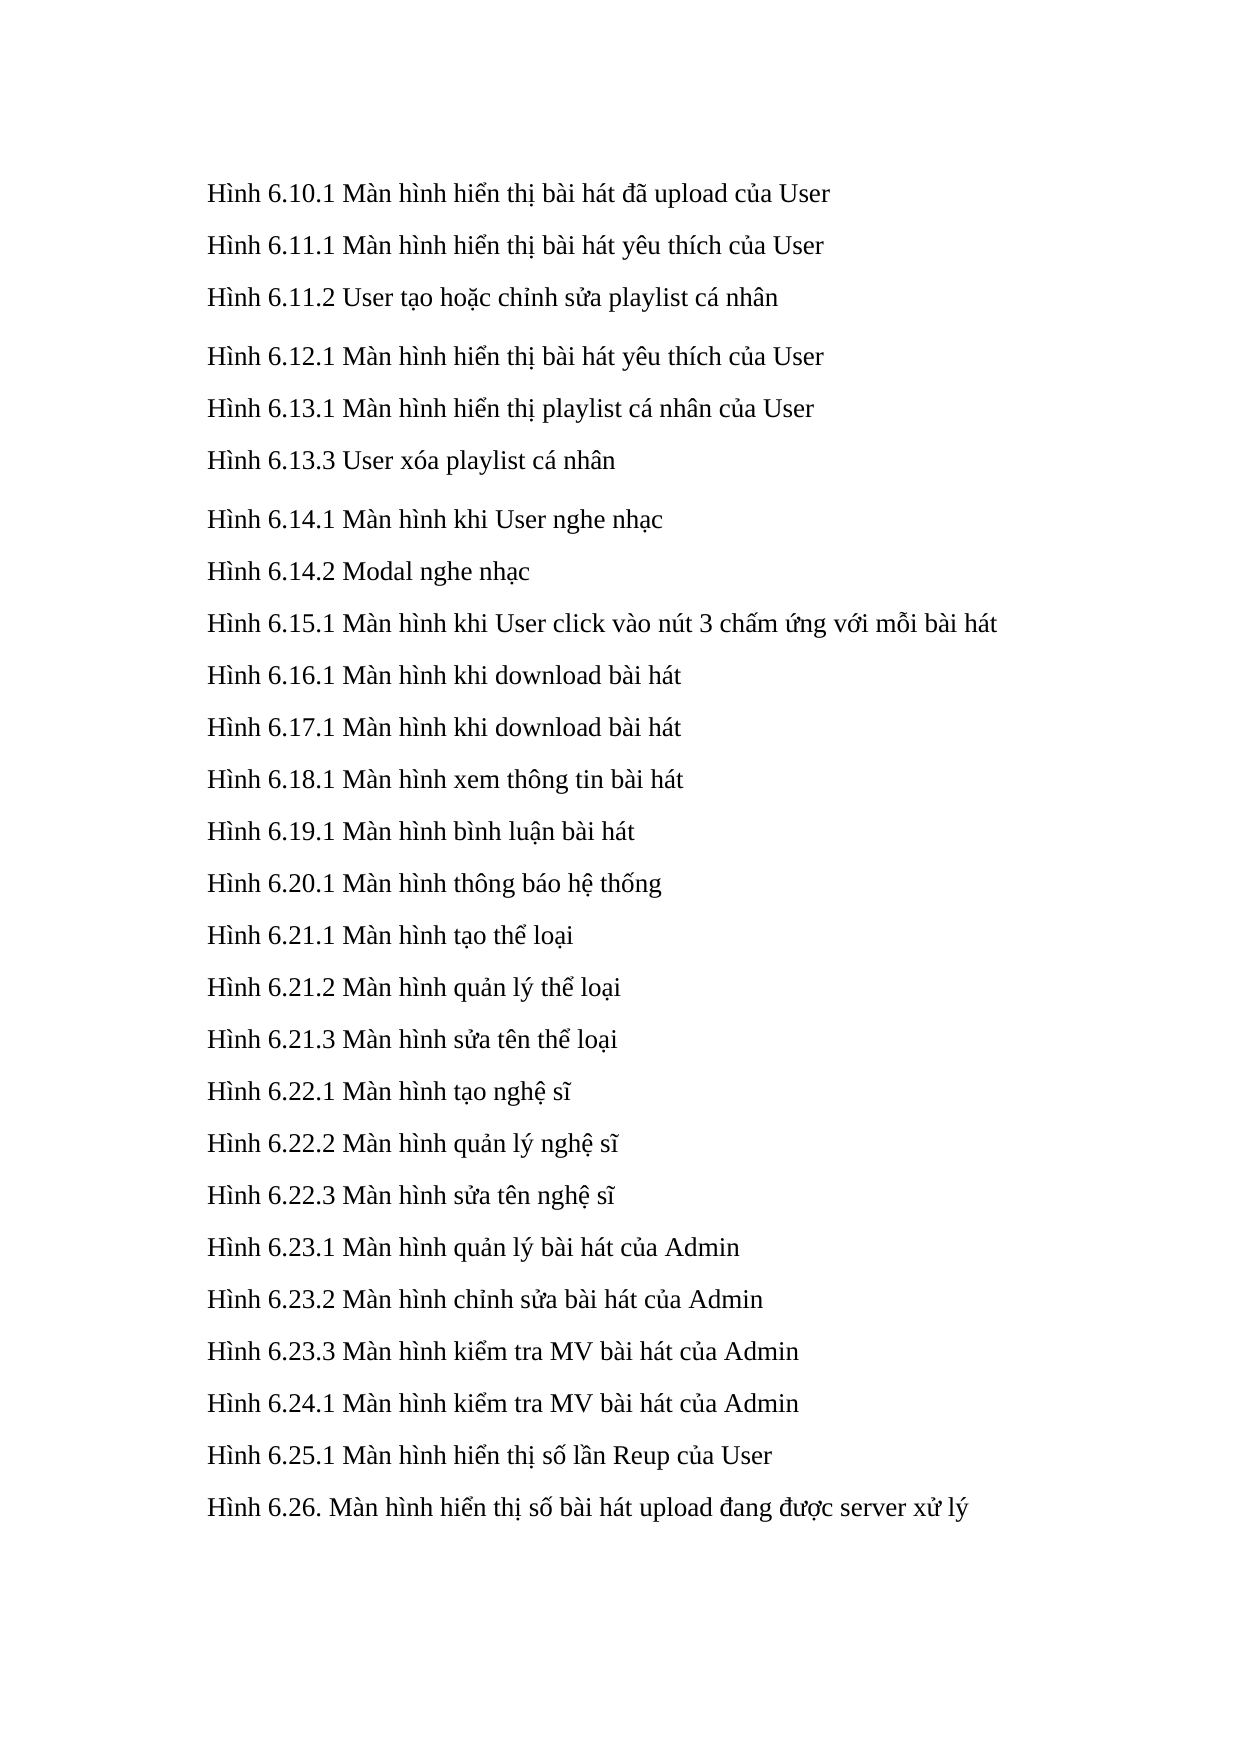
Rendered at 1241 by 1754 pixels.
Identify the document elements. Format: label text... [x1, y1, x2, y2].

text Hình 6.14.1 Màn hình khi User nghe nhạc [207, 503, 1122, 534]
text Hình 6.24.1 Màn hình kiểm tra MV bài hát của Admin [207, 1387, 1122, 1418]
text Hình 6.23.2 Màn hình chỉnh sửa bài hát của Admin [207, 1283, 1122, 1314]
text Hình 6.13.1 Màn hình hiển thị playlist cá nhân của User [207, 392, 1122, 423]
text Hình 6.20.1 Màn hình thông báo hệ thống [207, 867, 1122, 898]
text Hình 6.11.2 User tạo hoặc chỉnh sửa playlist cá nhân [207, 281, 1122, 312]
text Hình 6.21.2 Màn hình quản lý thể loại [207, 971, 1122, 1002]
text Hình 6.21.1 Màn hình tạo thể loại [207, 919, 1122, 950]
text Hình 6.18.1 Màn hình xem thông tin bài hát [207, 763, 1122, 794]
text Hình 6.23.3 Màn hình kiểm tra MV bài hát của Admin [207, 1335, 1122, 1366]
text Hình 6.25.1 Màn hình hiển thị số lần Reup của User [207, 1439, 1122, 1470]
text Hình 6.15.1 Màn hình khi User click vào nút 3 chấm ứng với mỗi bài hát [207, 607, 1122, 638]
text Hình 6.10.1 Màn hình hiển thị bài hát đã upload của User [207, 177, 1122, 208]
text Hình 6.26. Màn hình hiển thị số bài hát upload đang được server xử lý [207, 1491, 1122, 1522]
text Hình 6.12.1 Màn hình hiển thị bài hát yêu thích của User [207, 340, 1122, 371]
text Hình 6.21.3 Màn hình sửa tên thể loại [207, 1023, 1122, 1054]
text Hình 6.22.1 Màn hình tạo nghệ sĩ [207, 1075, 1122, 1106]
text Hình 6.17.1 Màn hình khi download bài hát [207, 711, 1122, 742]
text Hình 6.11.1 Màn hình hiển thị bài hát yêu thích của User [207, 229, 1122, 260]
text Hình 6.16.1 Màn hình khi download bài hát [207, 659, 1122, 691]
text Hình 6.19.1 Màn hình bình luận bài hát [207, 815, 1122, 846]
text Hình 6.13.3 User xóa playlist cá nhân [207, 444, 1122, 475]
text Hình 6.23.1 Màn hình quản lý bài hát của Admin [207, 1231, 1122, 1262]
text Hình 6.14.2 Modal nghe nhạc [207, 555, 1122, 587]
text Hình 6.22.2 Màn hình quản lý nghệ sĩ [207, 1127, 1122, 1158]
text Hình 6.22.3 Màn hình sửa tên nghệ sĩ [207, 1179, 1122, 1210]
